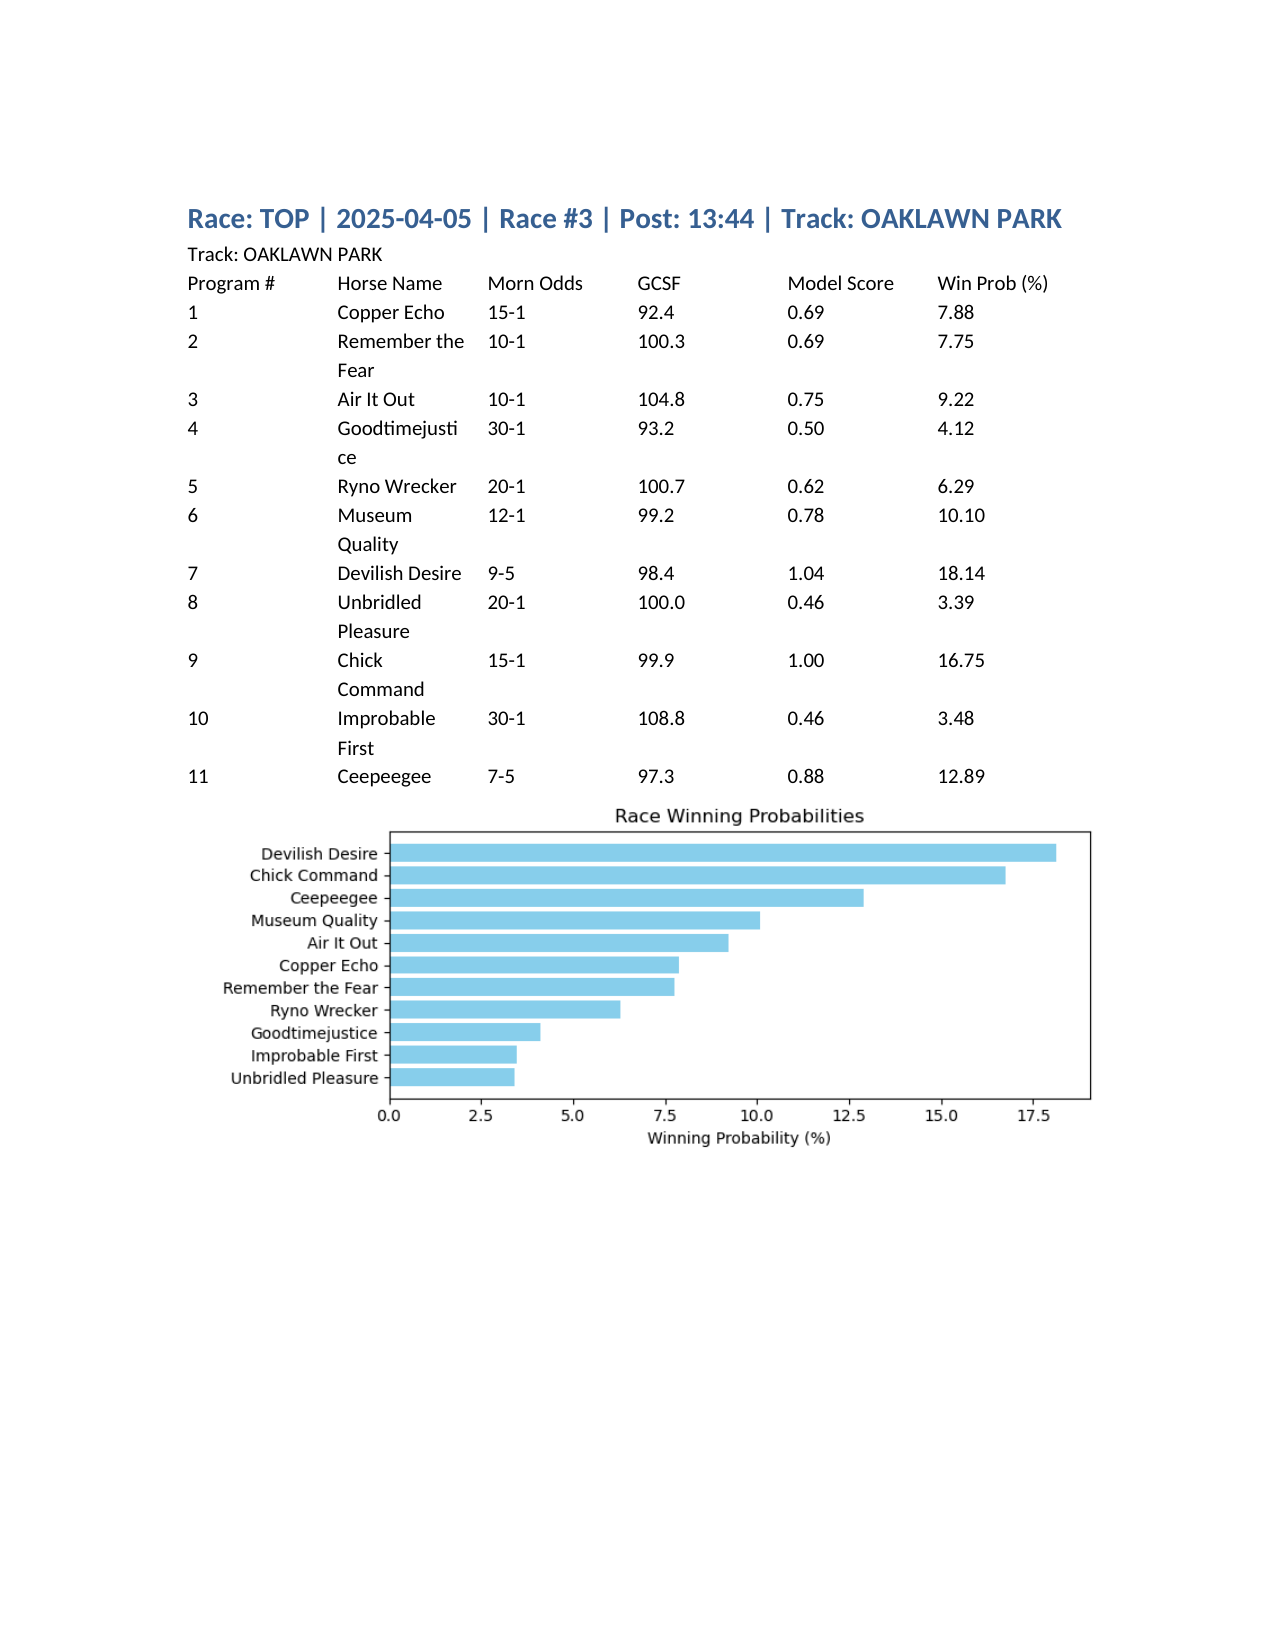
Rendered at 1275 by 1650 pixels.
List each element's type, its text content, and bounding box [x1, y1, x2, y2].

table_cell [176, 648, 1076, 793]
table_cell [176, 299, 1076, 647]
text Track: OAKLAWN PARK [187, 241, 1087, 266]
picture [206, 792, 1107, 1164]
subtitle Race: TOP | 2025-04-05 | Race #3 | Post: 13:44 | Track: OAKLAWN PARK [187, 200, 1087, 236]
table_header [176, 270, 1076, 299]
